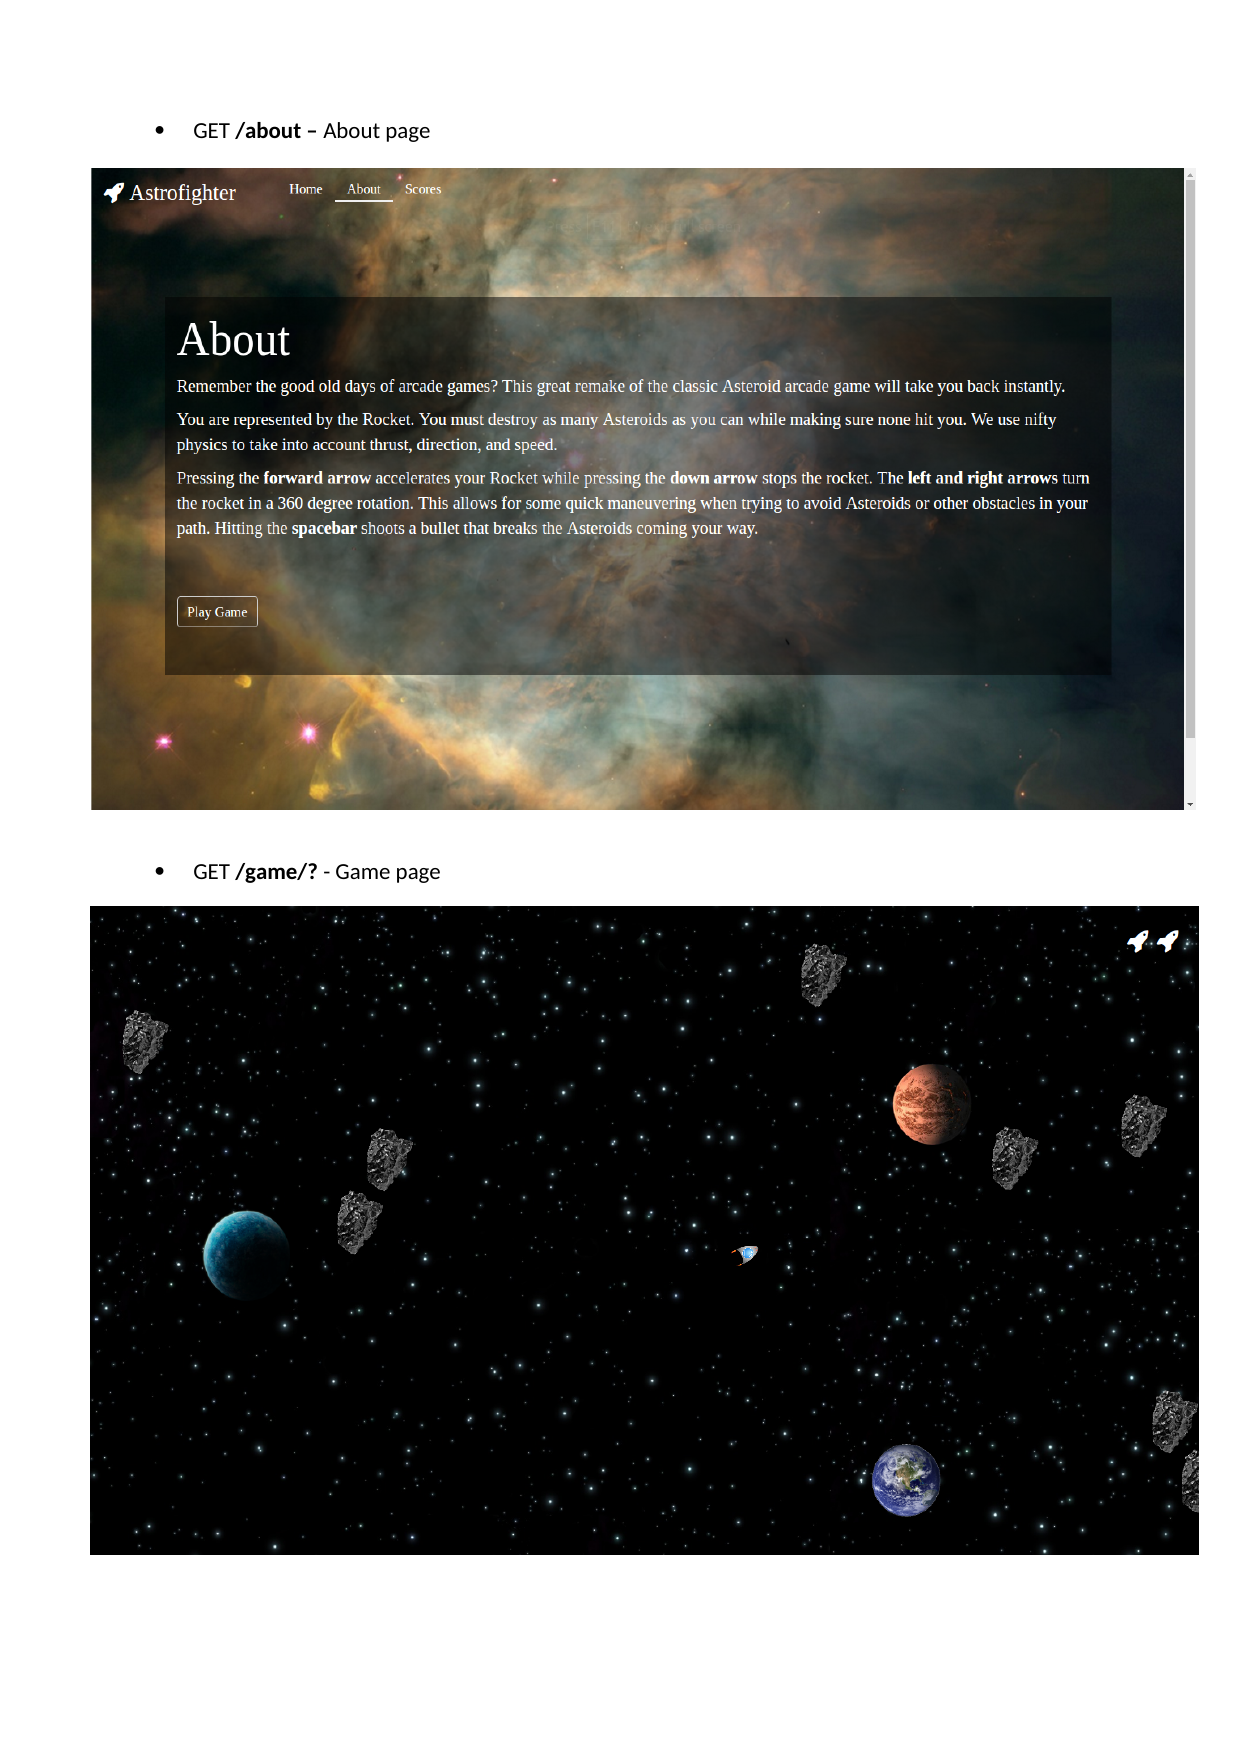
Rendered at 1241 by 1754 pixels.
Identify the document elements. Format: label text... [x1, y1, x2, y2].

picture [90, 906, 1199, 1555]
list GET /game/? - Game page [156, 860, 1122, 885]
list GET /about – About page [156, 118, 1122, 143]
picture [91, 168, 1196, 810]
